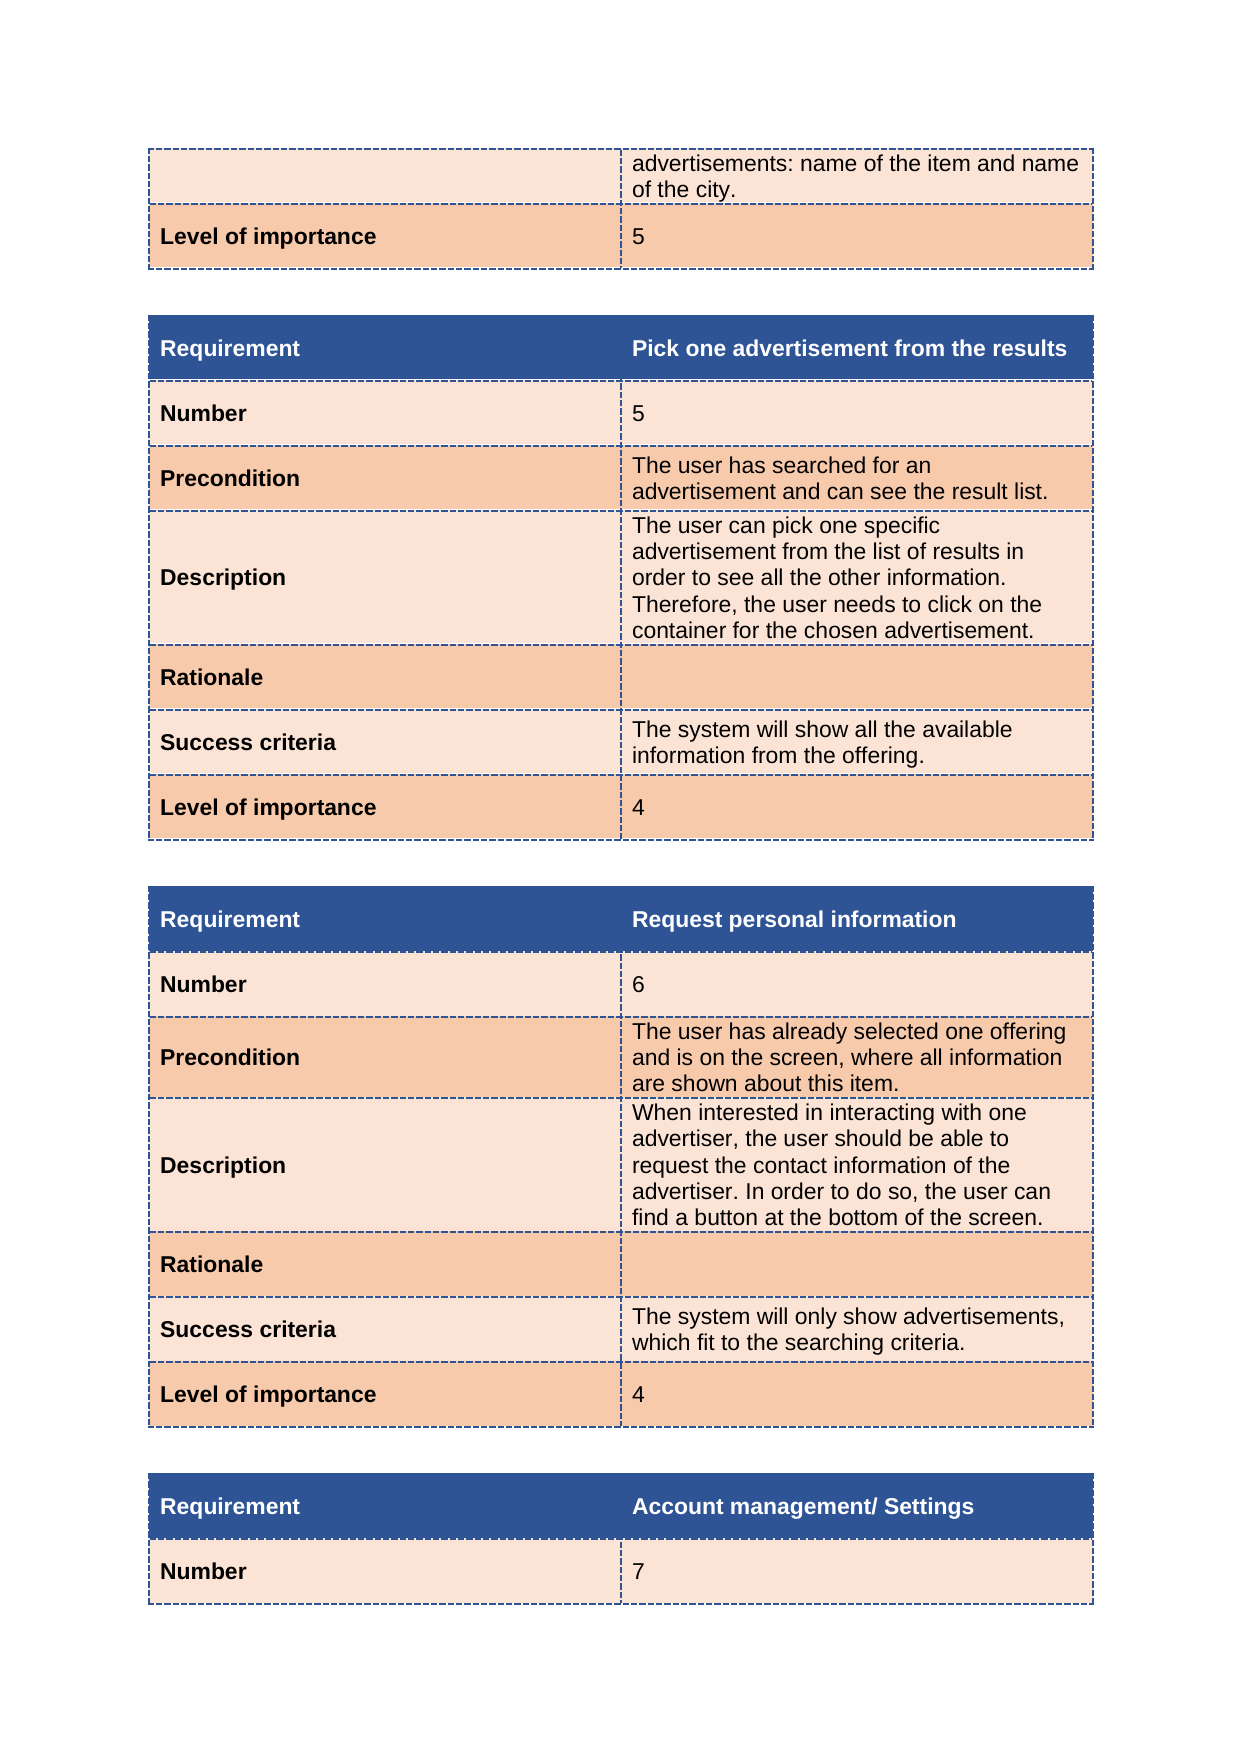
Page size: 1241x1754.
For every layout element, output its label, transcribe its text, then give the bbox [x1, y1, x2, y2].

table_cell [621, 1231, 1093, 1296]
table_cell Precondition [149, 445, 621, 509]
table_cell Description [149, 510, 621, 643]
table_cell 5 [621, 203, 1093, 267]
table_cell Precondition [149, 1016, 621, 1097]
table_cell Level of importance [149, 1361, 621, 1426]
table_header Account management/ Settings [621, 1473, 1093, 1538]
table_cell Success criteria [149, 709, 621, 773]
table_cell Level of importance [149, 774, 621, 838]
table_header Pick one advertisement from the results [621, 315, 1093, 379]
table_cell The system will show all the available information from the offering. [621, 709, 1093, 773]
table_header Requirement [149, 886, 621, 951]
table_cell Rationale [149, 1231, 621, 1296]
table_cell Number [149, 951, 621, 1016]
table_cell Rationale [149, 644, 621, 708]
table_cell 5 [621, 380, 1093, 444]
table_cell Success criteria [149, 148, 621, 202]
table_header Request personal information [621, 886, 1093, 951]
table_cell The user can pick one specific advertisement from the list of results in order to see all the other information. Therefore, the user needs to click on the container for the chosen advertisement. [621, 510, 1093, 643]
table_cell Success criteria [149, 1296, 621, 1361]
table_cell Level of importance [149, 203, 621, 267]
table_cell Number [149, 380, 621, 444]
table_cell When interested in interacting with one advertiser, the user should be able to request the contact information of the advertiser. In order to do so, the user can find a button at the bottom of the screen. [621, 1097, 1093, 1231]
table_cell Description [149, 1097, 621, 1231]
table_cell 7 [621, 1538, 1093, 1603]
table_cell [621, 644, 1093, 708]
table_header Requirement [149, 315, 621, 379]
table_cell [621, 148, 1093, 202]
table_cell The user has searched for an advertisement and can see the result list. [621, 445, 1093, 509]
table_cell Number [149, 1538, 621, 1603]
table_cell The system will only show advertisements, which fit to the searching criteria. [621, 1296, 1093, 1361]
table_cell 6 [621, 951, 1093, 1016]
table_cell The user has already selected one offering and is on the screen, where all information are shown about this item. [621, 1016, 1093, 1097]
table_cell 4 [621, 1361, 1093, 1426]
table_cell 4 [621, 774, 1093, 838]
table_header Requirement [149, 1473, 621, 1538]
